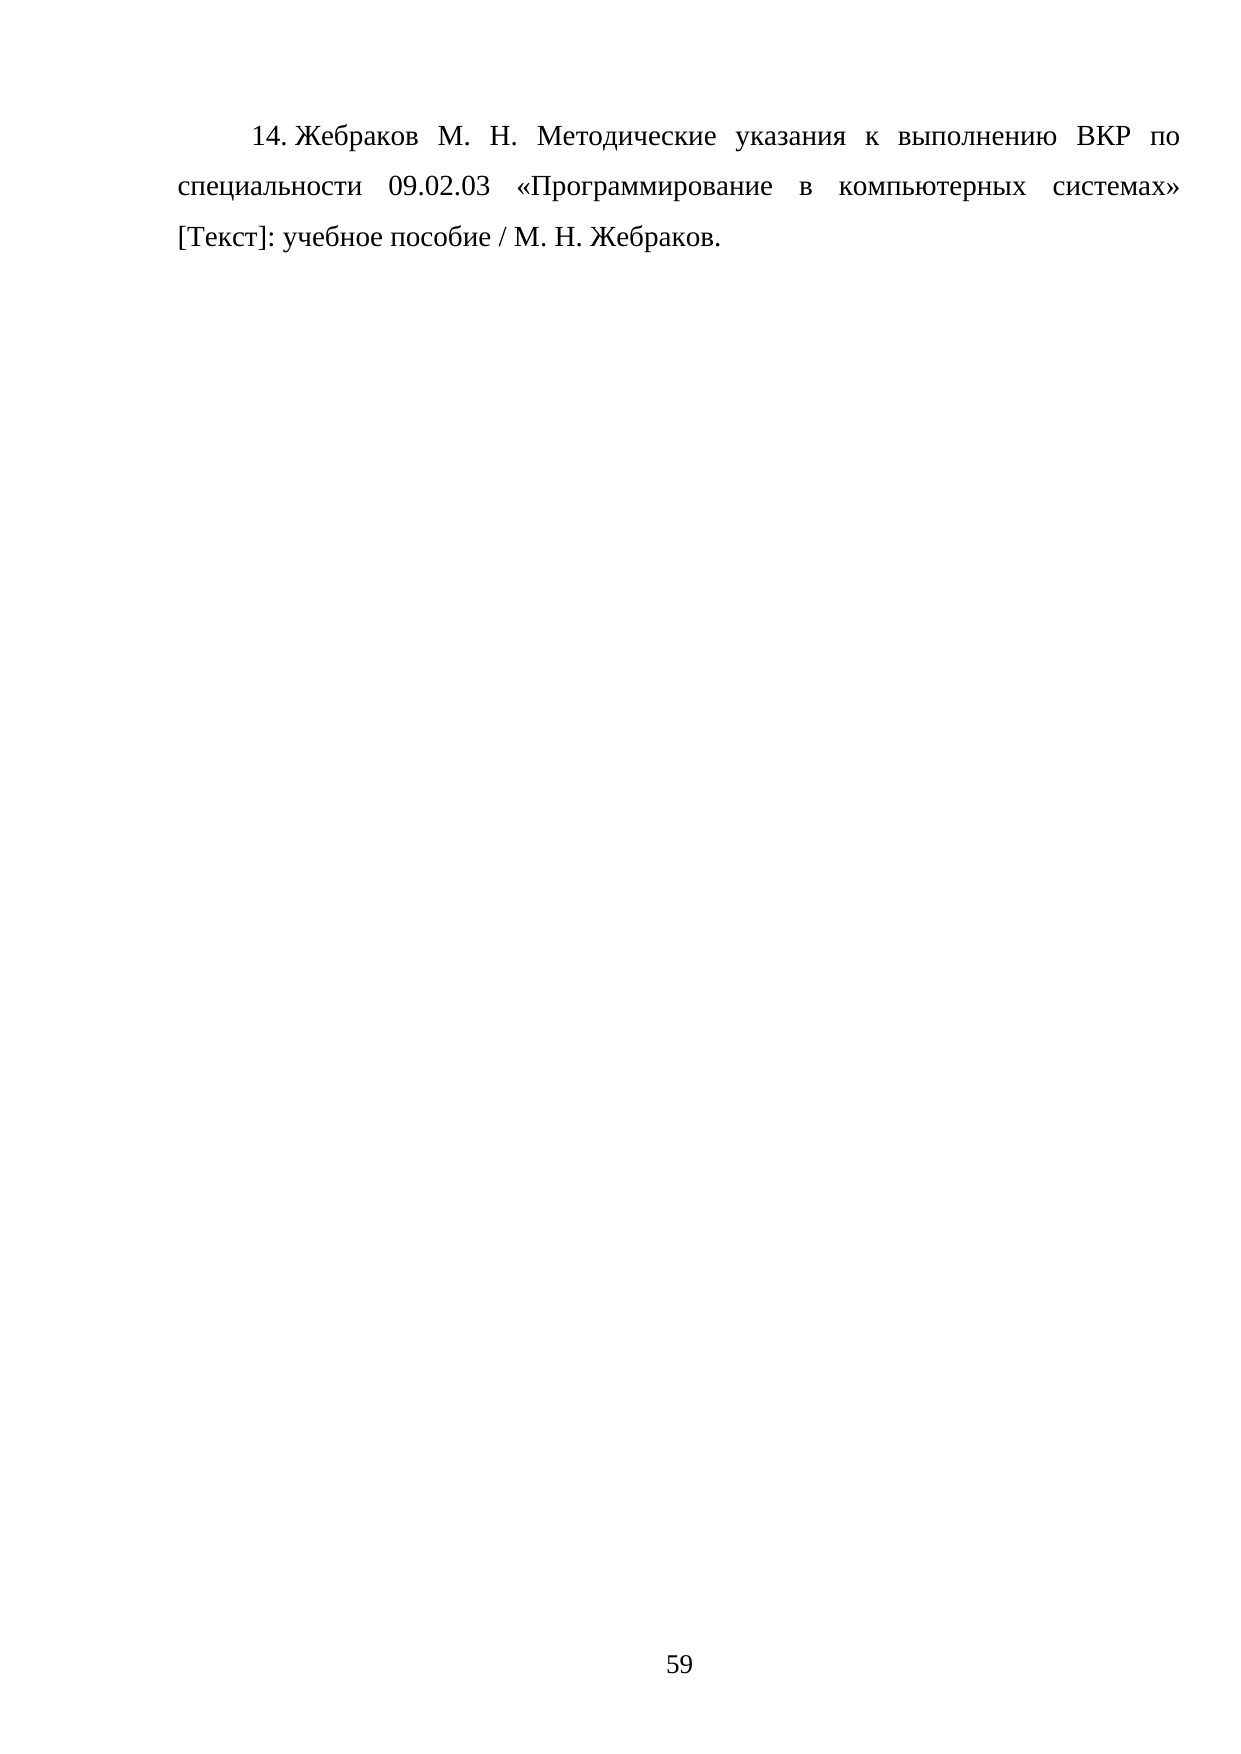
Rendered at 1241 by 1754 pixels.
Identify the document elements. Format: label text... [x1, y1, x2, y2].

list Жебраков М. Н. Методические указания к выполнению ВКР по специальности 09.02.03 «Программирование в компьютерных системах» [Текст]: учебное пособие / М. Н. Жебраков. [177, 118, 1181, 252]
